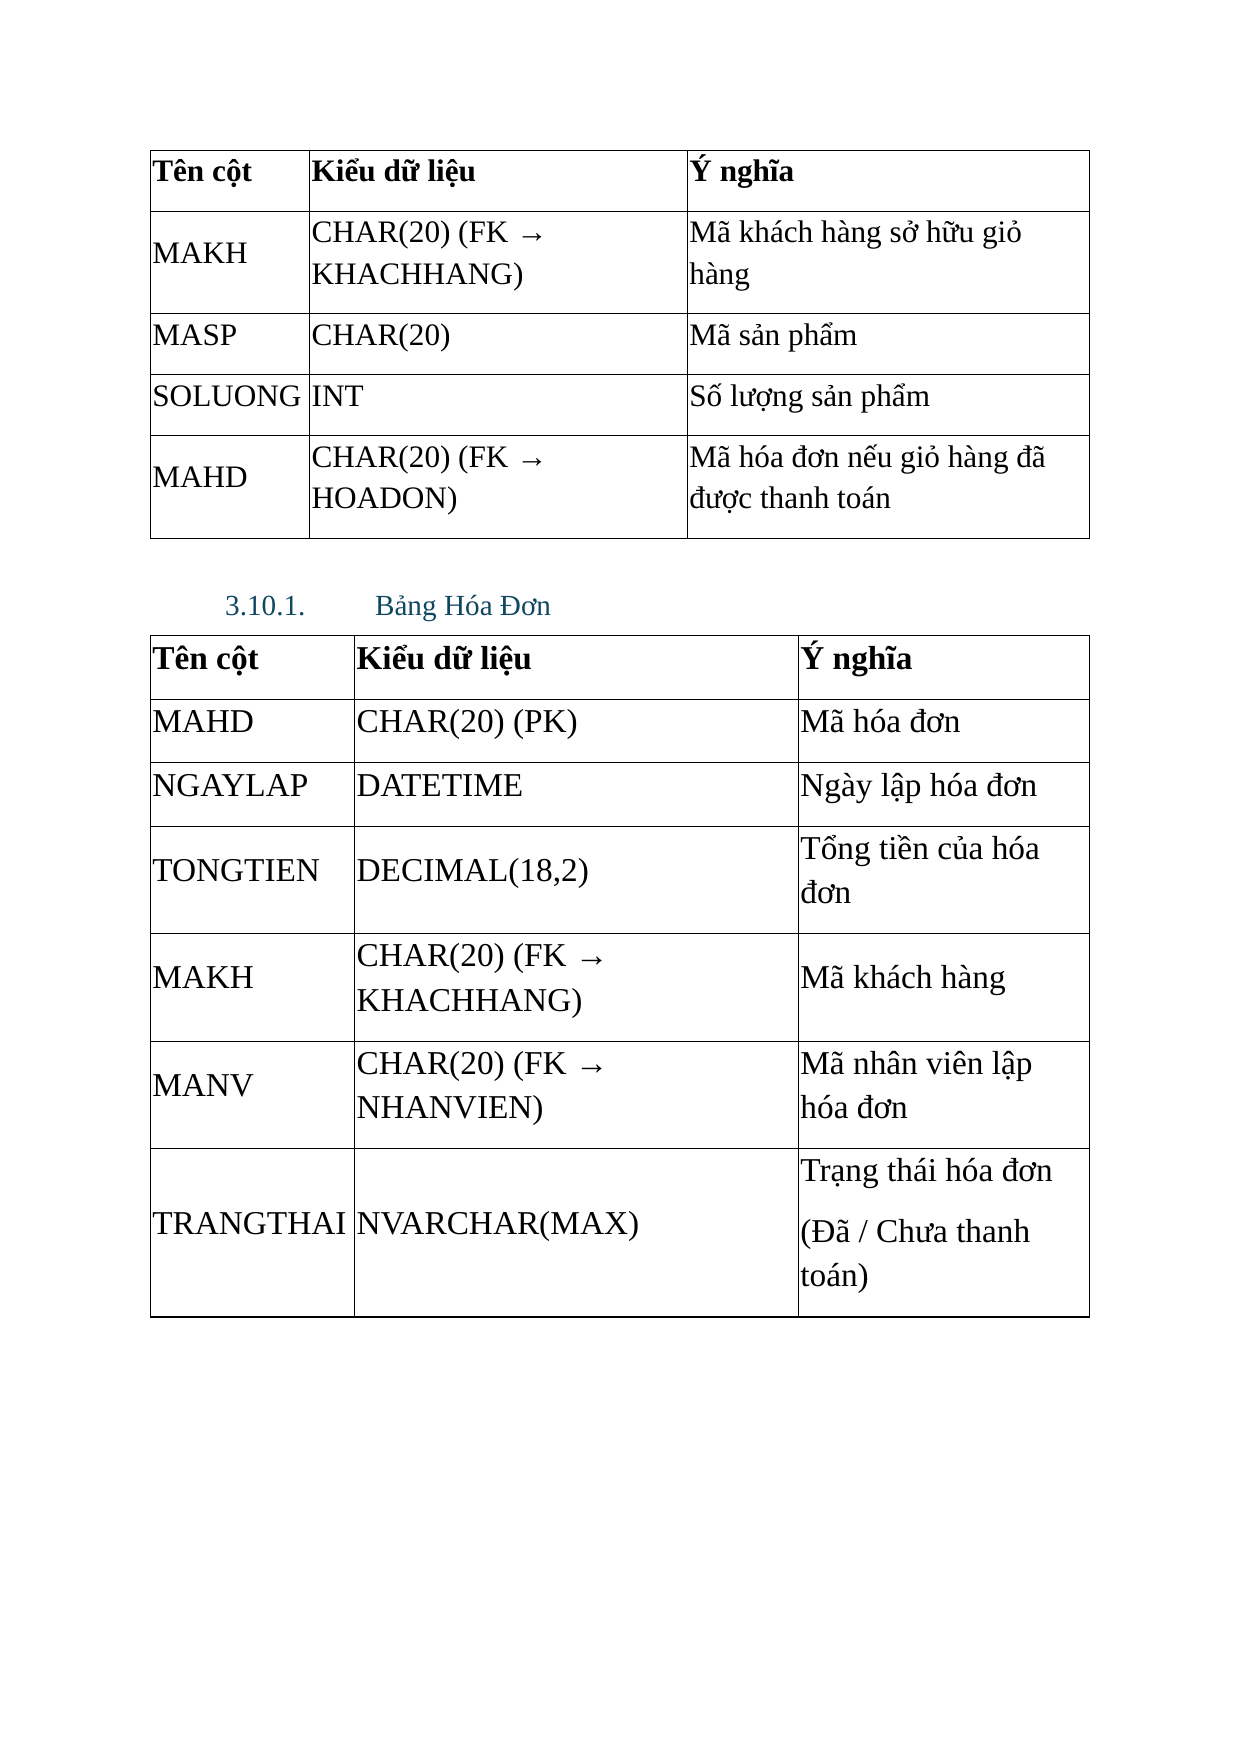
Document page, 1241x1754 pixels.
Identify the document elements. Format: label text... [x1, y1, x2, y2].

table_cell MAHD [151, 436, 309, 538]
table_cell Ngày lập hóa đơn [799, 763, 1089, 826]
table_cell Số lượng sản phẩm [688, 375, 1089, 435]
table_cell TRANGTHAI [151, 1149, 354, 1316]
table_cell CHAR(20) (FK → NHANVIEN) [355, 1042, 798, 1148]
table_cell CHAR(20) [310, 314, 687, 374]
table_cell Mã sản phẩm [688, 314, 1089, 374]
table_header Kiểu dữ liệu [355, 636, 798, 699]
subtitle Bảng Hóa Đơn [225, 588, 1090, 622]
table_cell MASP [151, 314, 309, 374]
table_cell Mã nhân viên lập hóa đơn [799, 1042, 1089, 1148]
table_cell Mã khách hàng [799, 934, 1089, 1041]
table_cell Trạng thái hóa đơn (Đã / Chưa thanh toán) [799, 1149, 1089, 1316]
table_cell DATETIME [355, 763, 798, 826]
table_cell MAHD [151, 700, 354, 762]
table_cell MANV [151, 1042, 354, 1148]
table_cell CHAR(20) (FK → KHACHHANG) [355, 934, 798, 1041]
table_cell NGAYLAP [151, 763, 354, 826]
table_cell Mã khách hàng sở hữu giỏ hàng [688, 212, 1089, 313]
table_cell CHAR(20) (FK → HOADON) [310, 436, 687, 538]
table_cell MAKH [151, 934, 354, 1041]
table_cell SOLUONG [151, 375, 309, 435]
table_header Kiểu dữ liệu [310, 151, 687, 211]
table_header Tên cột [151, 636, 354, 699]
table_cell Tổng tiền của hóa đơn [799, 827, 1089, 933]
table_cell INT [310, 375, 687, 435]
table_header Tên cột [151, 151, 309, 211]
table_cell MAKH [151, 212, 309, 313]
table_cell NVARCHAR(MAX) [355, 1149, 798, 1316]
table_cell DECIMAL(18,2) [355, 827, 798, 933]
table_cell TONGTIEN [151, 827, 354, 933]
table_cell Mã hóa đơn [799, 700, 1089, 762]
table_header Ý nghĩa [799, 636, 1089, 699]
table_cell CHAR(20) (FK → KHACHHANG) [310, 212, 687, 313]
table_cell CHAR(20) (PK) [355, 700, 798, 762]
table_header Ý nghĩa [688, 151, 1089, 211]
table_cell Mã hóa đơn nếu giỏ hàng đã được thanh toán [688, 436, 1089, 538]
